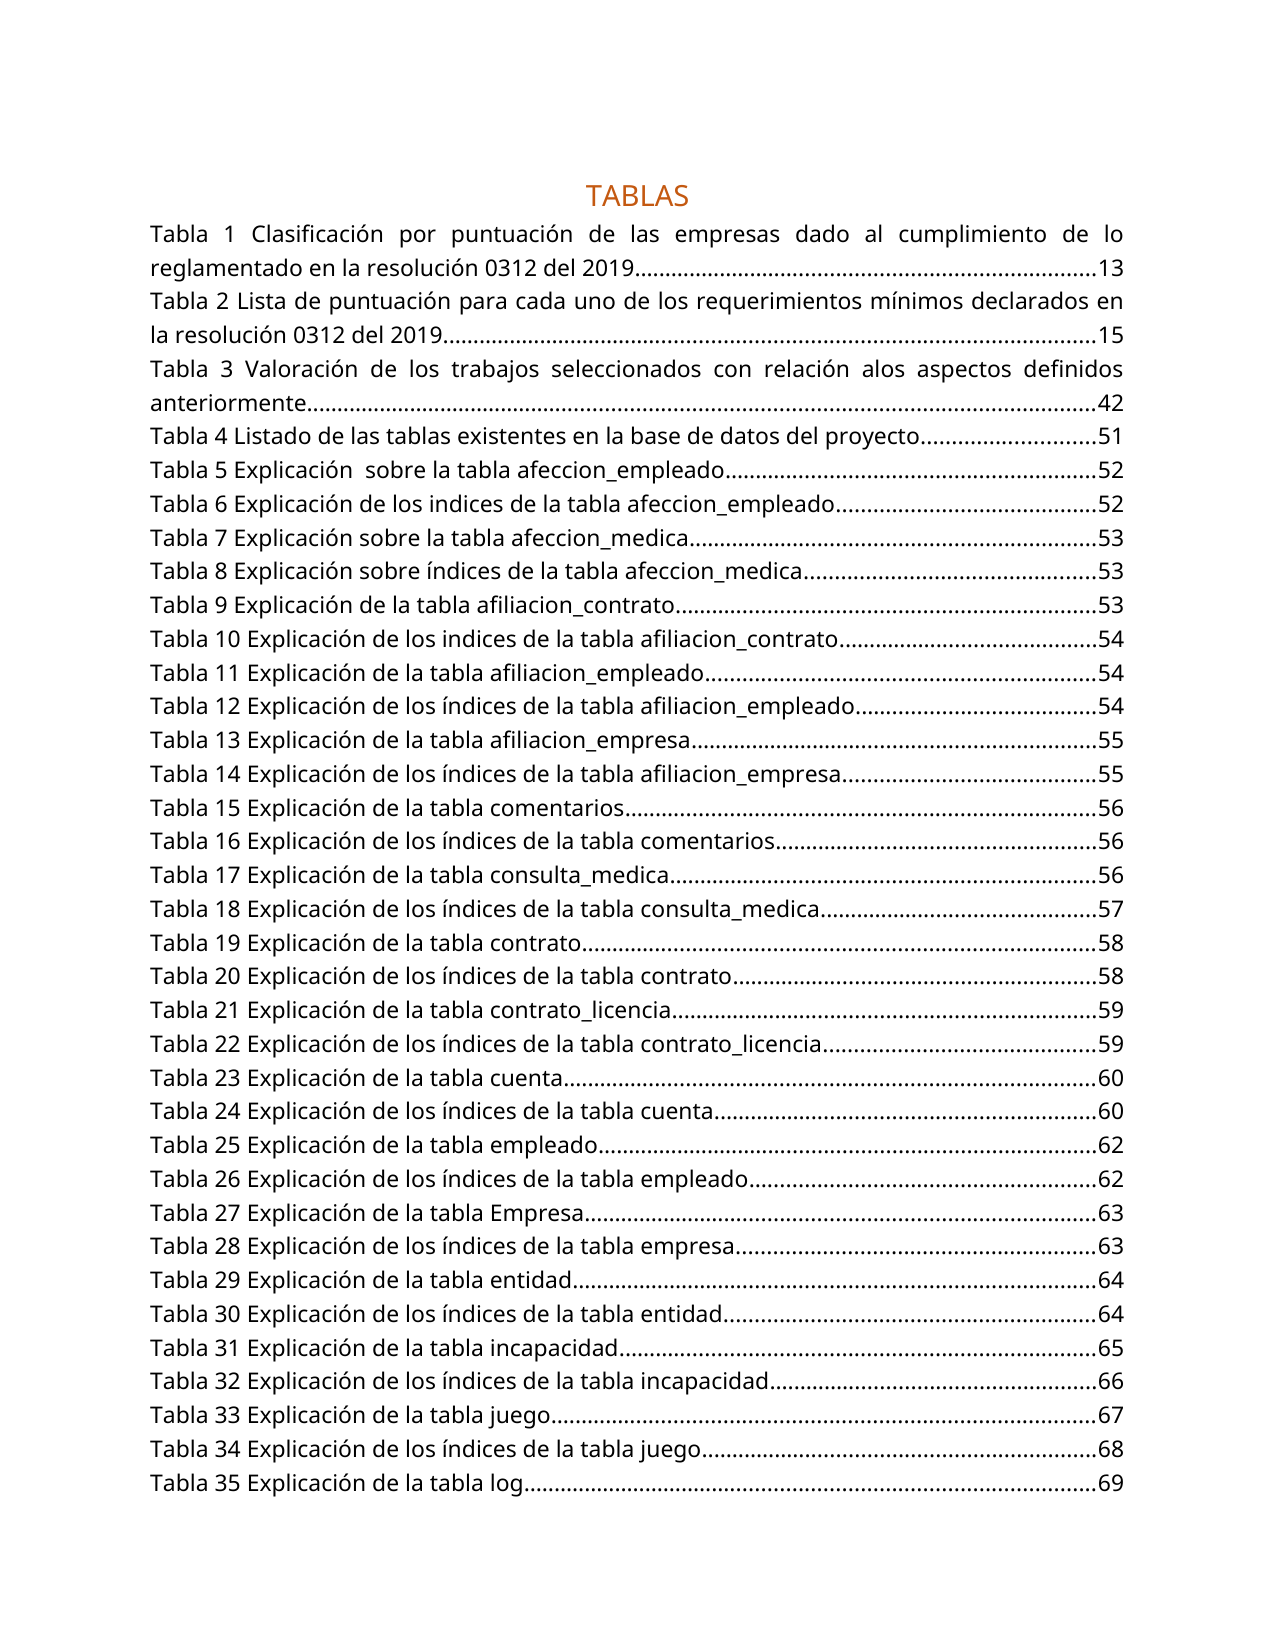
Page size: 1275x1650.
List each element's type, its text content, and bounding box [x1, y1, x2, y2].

text Tabla 9 Explicación de la tabla afiliacion_contrato 53 [150, 589, 1125, 620]
text Tabla 10 Explicación de los indices de la tabla afiliacion_contrato 54 [150, 623, 1125, 654]
text Tabla 27 Explicación de la tabla Empresa 63 [150, 1197, 1125, 1228]
text Tabla 11 Explicación de la tabla afiliacion_empleado 54 [150, 657, 1125, 688]
text Tabla 6 Explicación de los indices de la tabla afeccion_empleado 52 [150, 488, 1125, 519]
text Tabla 14 Explicación de los índices de la tabla afiliacion_empresa 55 [150, 758, 1125, 789]
text Tabla 3 Valoración de los trabajos seleccionados con relación alos aspectos definidos anteriormente 42 [150, 353, 1125, 418]
text Tabla 28 Explicación de los índices de la tabla empresa 63 [150, 1230, 1125, 1262]
text Tabla 15 Explicación de la tabla comentarios 56 [150, 792, 1125, 823]
text Tabla 22 Explicación de los índices de la tabla contrato_licencia 59 [150, 1028, 1125, 1059]
text Tabla 31 Explicación de la tabla incapacidad 65 [150, 1332, 1125, 1363]
text Tabla 21 Explicación de la tabla contrato_licencia 59 [150, 994, 1125, 1025]
subtitle TABLAS [150, 175, 1125, 215]
text Tabla 30 Explicación de los índices de la tabla entidad 64 [150, 1298, 1125, 1329]
text Tabla 25 Explicación de la tabla empleado 62 [150, 1129, 1125, 1160]
text Tabla 13 Explicación de la tabla afiliacion_empresa 55 [150, 724, 1125, 755]
text Tabla 20 Explicación de los índices de la tabla contrato 58 [150, 960, 1125, 992]
text Tabla 17 Explicación de la tabla consulta_medica 56 [150, 859, 1125, 890]
text Tabla 24 Explicación de los índices de la tabla cuenta 60 [150, 1095, 1125, 1127]
text Tabla 29 Explicación de la tabla entidad 64 [150, 1264, 1125, 1295]
text Tabla 33 Explicación de la tabla juego 67 [150, 1399, 1125, 1430]
text Tabla 7 Explicación sobre la tabla afeccion_medica 53 [150, 522, 1125, 553]
text Tabla 26 Explicación de los índices de la tabla empleado 62 [150, 1163, 1125, 1194]
text Tabla 4 Listado de las tablas existentes en la base de datos del proyecto 51 [150, 420, 1125, 452]
text Tabla 23 Explicación de la tabla cuenta 60 [150, 1062, 1125, 1093]
text Tabla 5 Explicación sobre la tabla afeccion_empleado 52 [150, 454, 1125, 485]
text Tabla 8 Explicación sobre índices de la tabla afeccion_medica 53 [150, 555, 1125, 587]
text Tabla 2 Lista de puntuación para cada uno de los requerimientos mínimos declarados en la resolución 0312 del 2019 15 [150, 285, 1125, 350]
text Tabla 19 Explicación de la tabla contrato 58 [150, 927, 1125, 958]
text Tabla 32 Explicación de los índices de la tabla incapacidad 66 [150, 1365, 1125, 1397]
text Tabla 34 Explicación de los índices de la tabla juego 68 [150, 1433, 1125, 1464]
text Tabla 16 Explicación de los índices de la tabla comentarios 56 [150, 825, 1125, 857]
text Tabla 18 Explicación de los índices de la tabla consulta_medica 57 [150, 893, 1125, 924]
text Tabla 12 Explicación de los índices de la tabla afiliacion_empleado 54 [150, 690, 1125, 722]
text Tabla 35 Explicación de la tabla log 69 [150, 1467, 1125, 1498]
text Tabla 1 Clasificación por puntuación de las empresas dado al cumplimiento de lo reglamentado en la resolución 0312 del 2019 13 [150, 218, 1125, 283]
